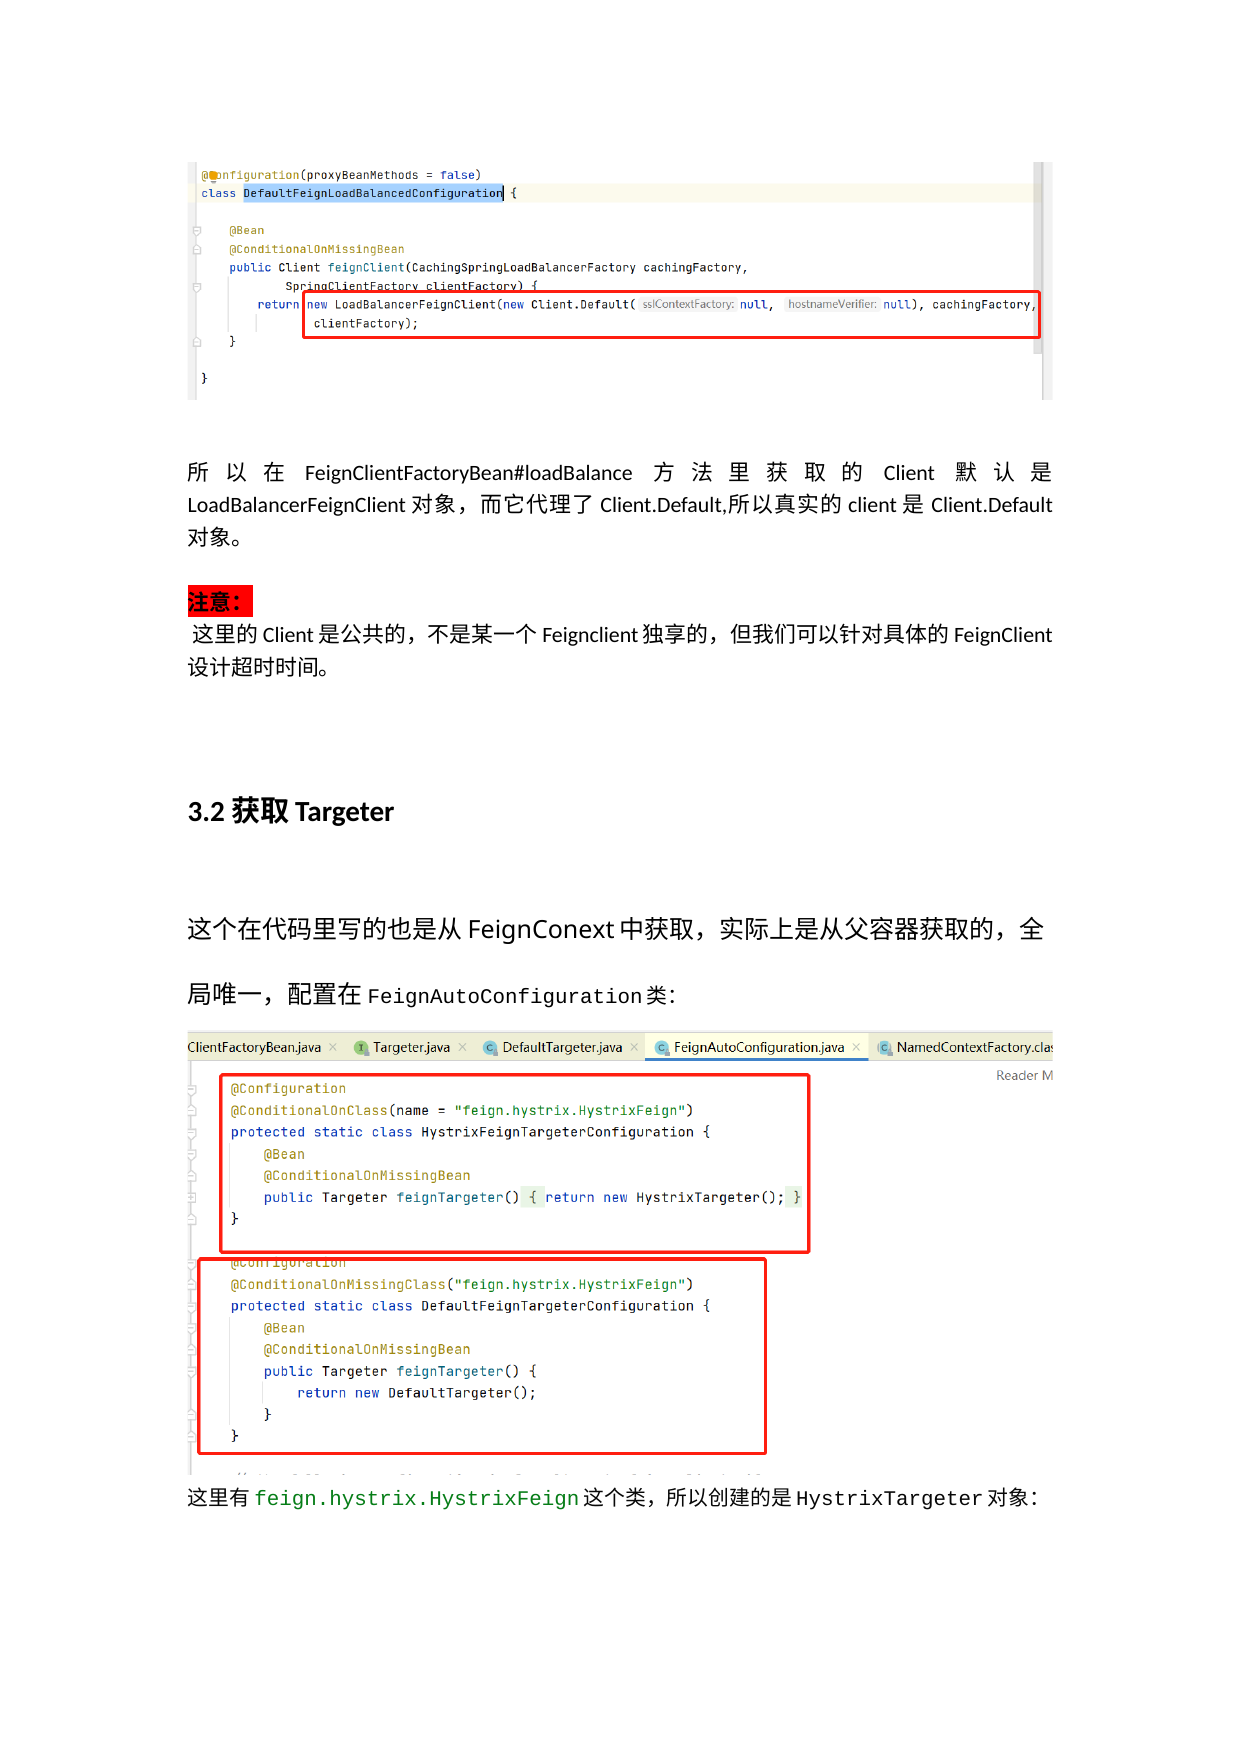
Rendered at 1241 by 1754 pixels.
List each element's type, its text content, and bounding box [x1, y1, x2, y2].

text 这里有feign.hystrix.HystrixFeign这个类，所以创建的是HystrixTargeter对象： [187, 1480, 1053, 1512]
picture [187, 1030, 1053, 1475]
subtitle 3.2获取Targeter [187, 776, 1053, 841]
picture [187, 162, 1053, 400]
text 这个在代码里写的也是从FeignConext中获取，实际上是从父容器获取的，全局唯一，配置在FeignAutoConfiguration类： [187, 895, 1053, 1025]
text 所以在FeignClientFactoryBean#loadBalance方法里获取的Client默认是LoadBalancerFeignClient对象，而它代理了Client.Default,所以真实的client是 Client.Default对象。 [187, 454, 1053, 552]
text 这里的Client是公共的，不是某一个Feignclient独享的，但我们可以针对具体的FeignClient设计超时时间。 [187, 617, 1053, 682]
text 注意： [187, 584, 1053, 617]
